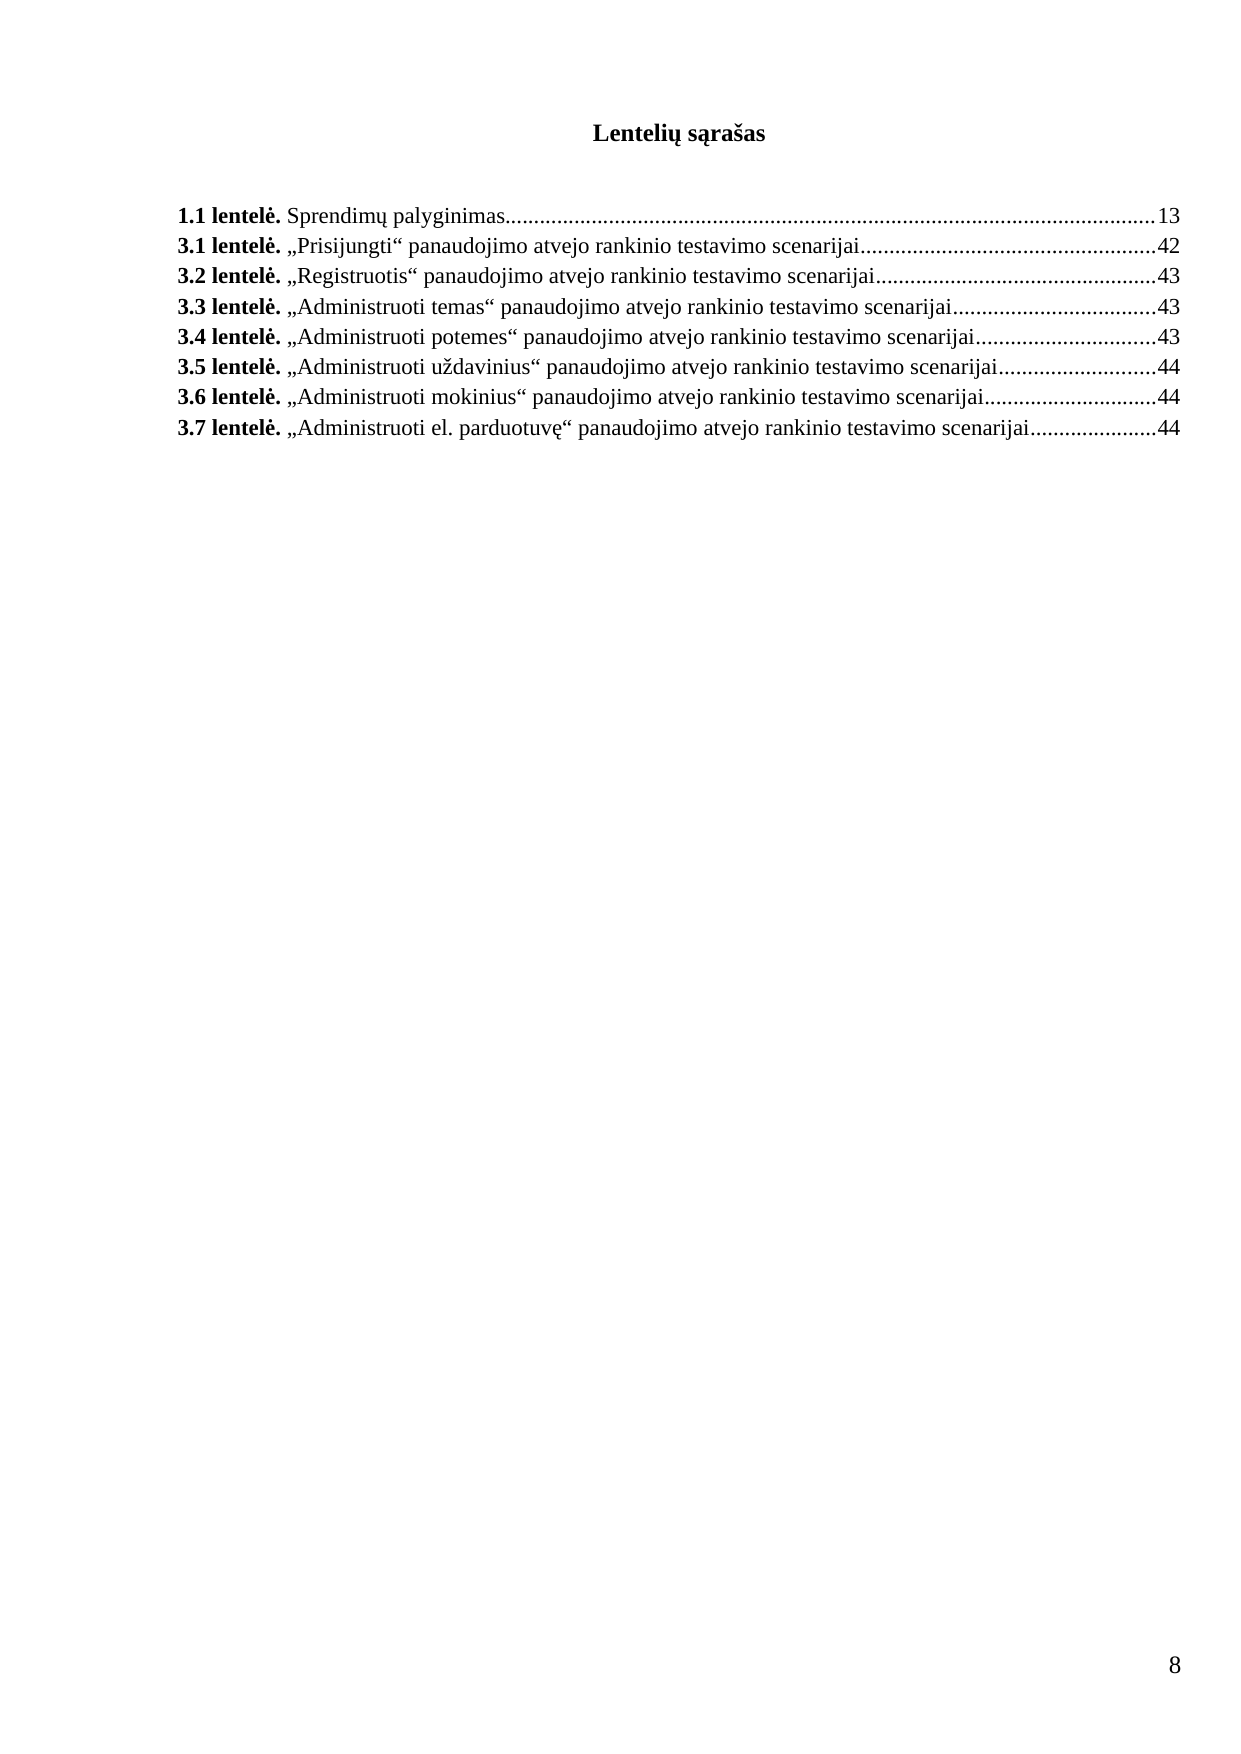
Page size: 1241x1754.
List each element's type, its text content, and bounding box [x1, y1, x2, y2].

text 3.1 lentelė. „Prisijungti“ panaudojimo atvejo rankinio testavimo scenarijai 42 [177, 232, 1181, 259]
text 3.7 lentelė. „Administruoti el. parduotuvę“ panaudojimo atvejo rankinio testavimo scenarijai 44 [177, 414, 1181, 440]
text 3.6 lentelė. „Administruoti mokinius“ panaudojimo atvejo rankinio testavimo scenarijai 44 [177, 383, 1181, 410]
text 3.3 lentelė. „Administruoti temas“ panaudojimo atvejo rankinio testavimo scenarijai 43 [177, 293, 1181, 319]
text 3.5 lentelė. „Administruoti uždavinius“ panaudojimo atvejo rankinio testavimo scenarijai 44 [177, 353, 1181, 379]
text 1.1 lentelė. Sprendimų palyginimas 13 [177, 202, 1181, 228]
text Lentelių sąrašas [177, 118, 1181, 147]
text 3.2 lentelė. „Registruotis“ panaudojimo atvejo rankinio testavimo scenarijai 43 [177, 263, 1181, 289]
text 3.4 lentelė. „Administruoti potemes“ panaudojimo atvejo rankinio testavimo scenarijai 43 [177, 323, 1181, 349]
